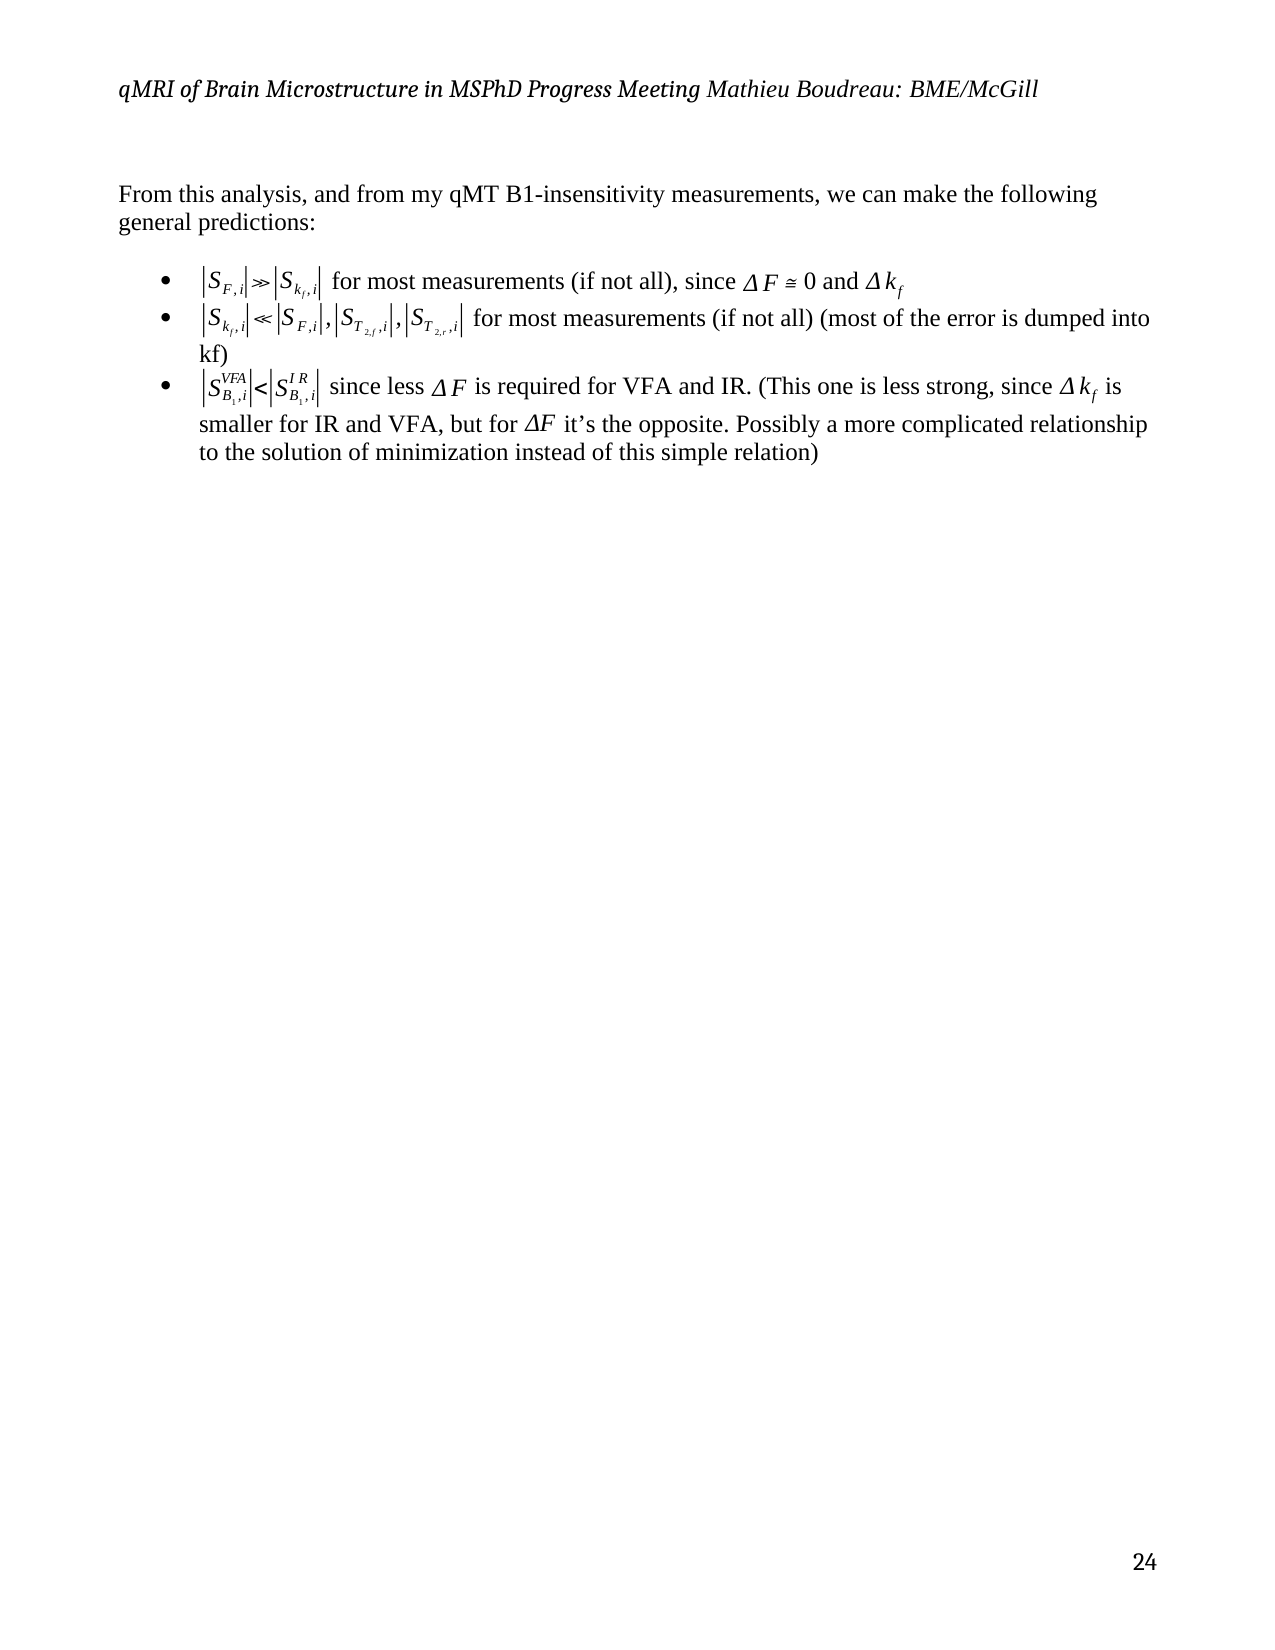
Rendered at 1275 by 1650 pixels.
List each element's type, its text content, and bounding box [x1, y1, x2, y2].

list for most measurements (if not all), since 0 and [161, 265, 1157, 302]
text From this analysis, and from my qMT B1-insensitivity measurements, we can make the following general predictions: [118, 179, 1157, 236]
list since less is required for VFA and IR. (This one is less strong, since is smaller for IR and VFA, but for it’s the opposite. Possibly a more complicated relationship to the solution of minimization instead of this simple relation) [161, 368, 1157, 466]
list for most measurements (if not all) (most of the error is dumped into kf) [161, 302, 1157, 368]
